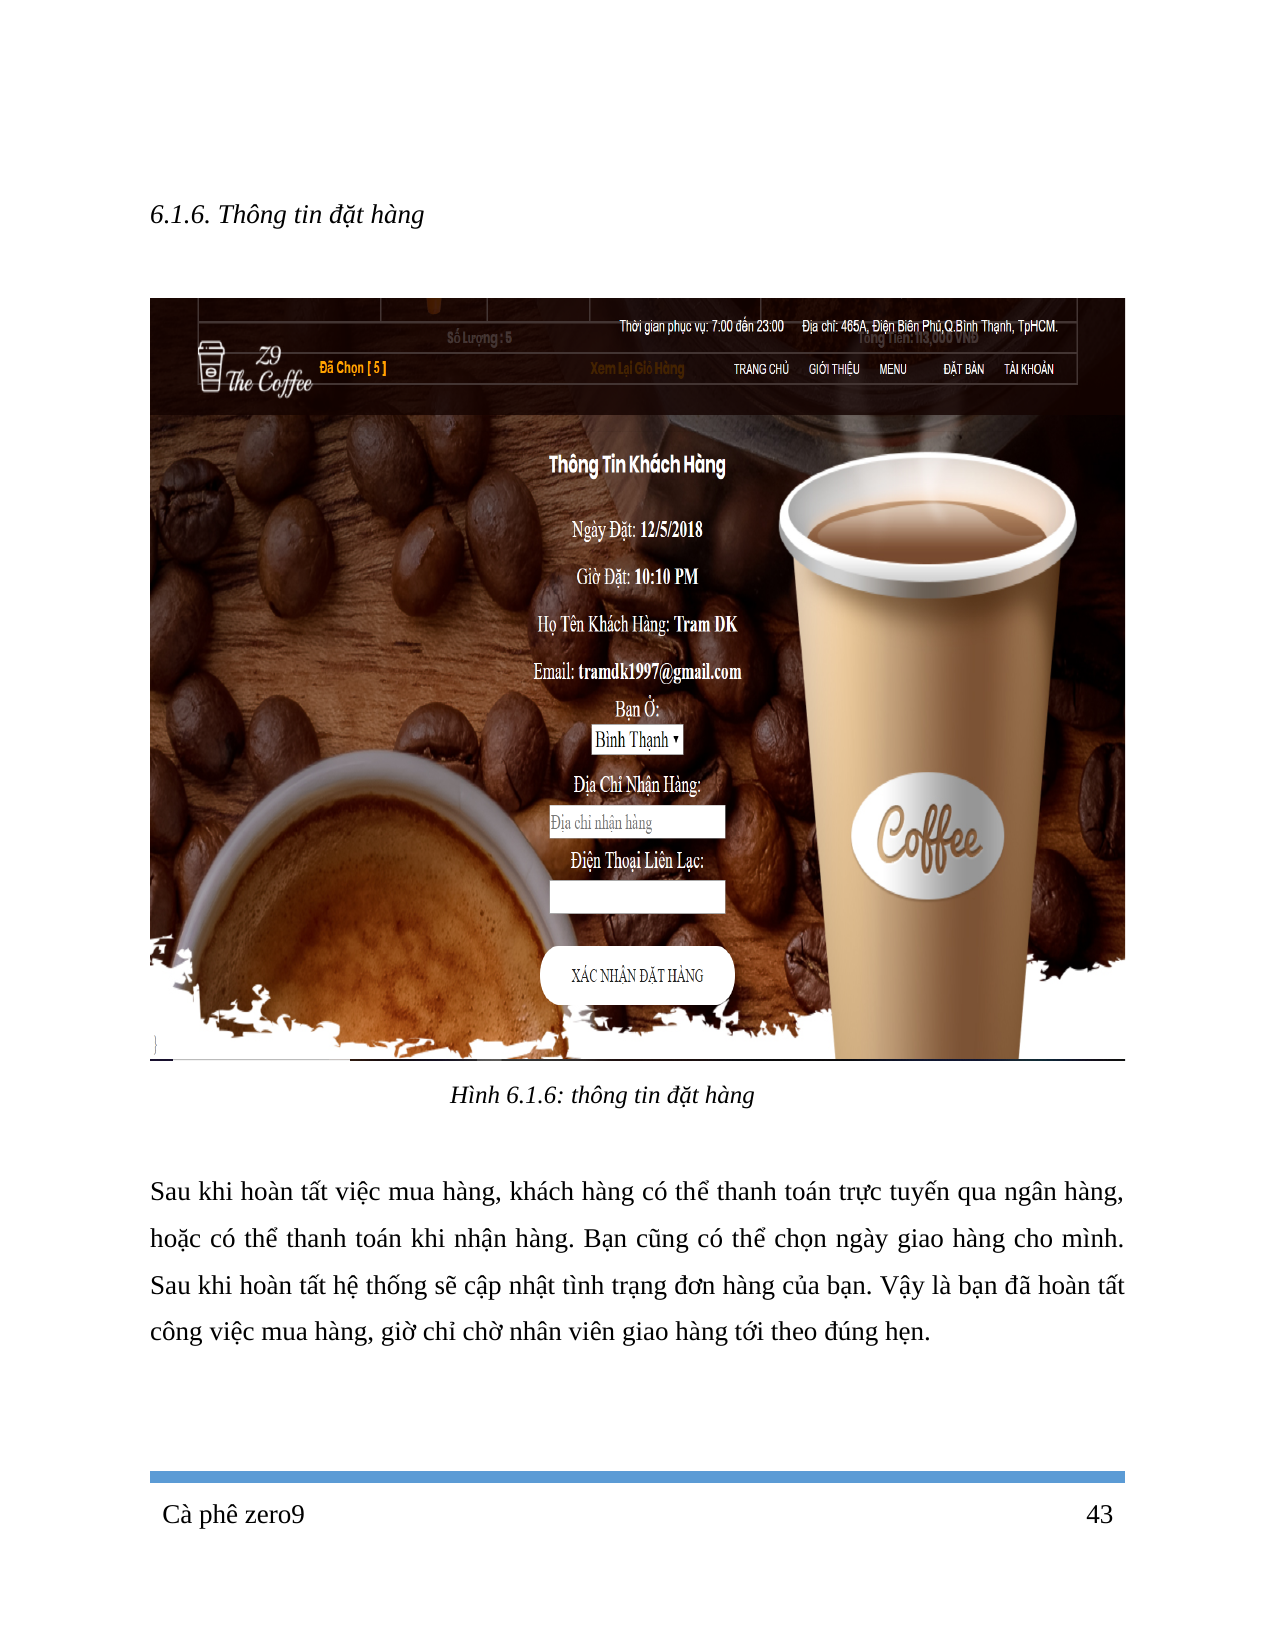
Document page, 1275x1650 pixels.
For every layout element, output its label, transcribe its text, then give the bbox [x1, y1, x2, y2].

text Hình 6.1.6: thông tin đặt hàng [375, 1080, 1125, 1109]
picture [150, 298, 1125, 1061]
text 6.1.6. Thông tin đặt hàng [150, 198, 1125, 229]
text Sau khi hoàn tất việc mua hàng, khách hàng có thể thanh toán trực tuyến qua ngân hàng, hoặc có thể thanh toán khi nhận hàng. Bạn cũng có thể chọn ngày giao hàng cho mình. Sau khi hoàn tất hệ thống sẽ cập nhật tình trạng đơn hàng của bạn. Vậy là bạn đã hoàn tất công việc mua hàng, giờ chỉ chờ nhân viên giao hàng tới theo đúng hẹn. [150, 1176, 1125, 1347]
